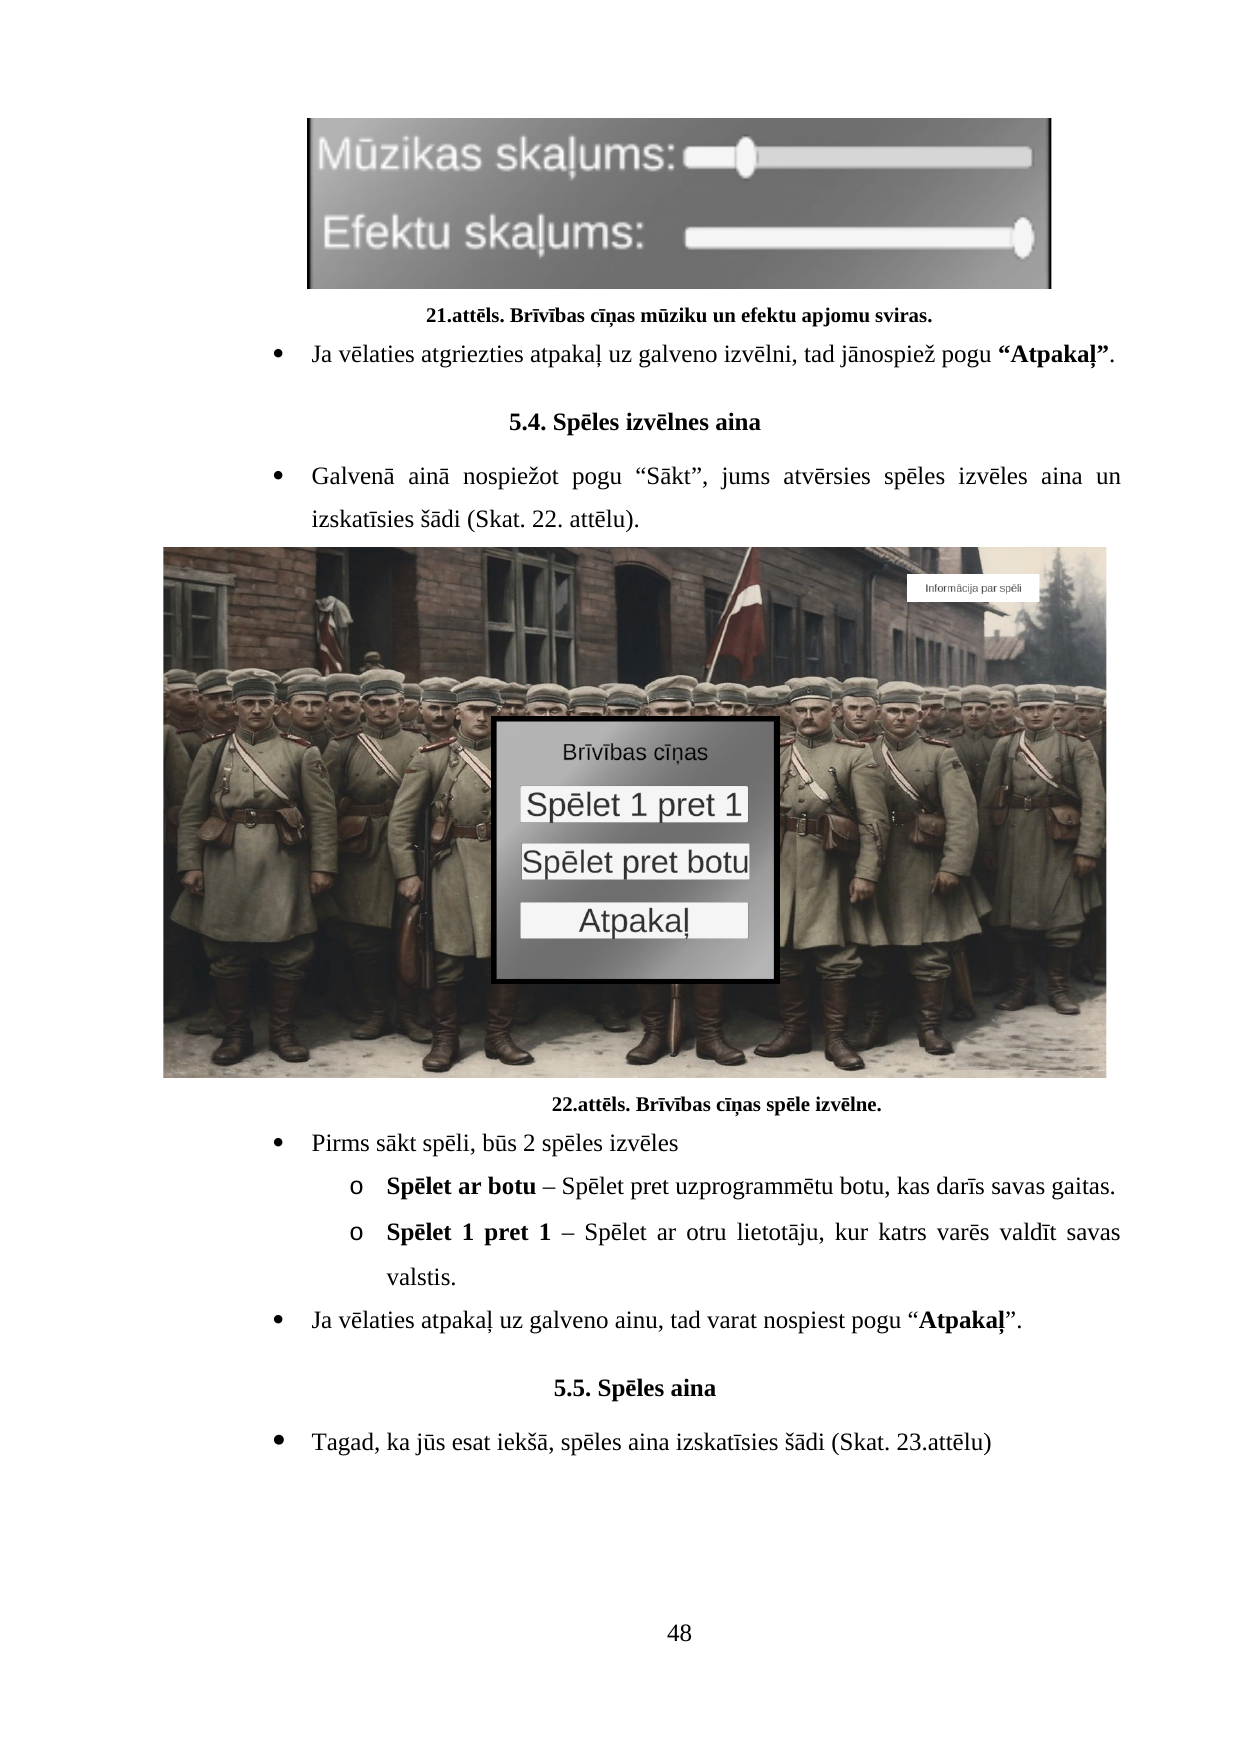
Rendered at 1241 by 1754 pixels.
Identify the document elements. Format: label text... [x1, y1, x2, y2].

subtitle 5.4. Spēles izvēlnes aina [148, 407, 1122, 436]
list Spēlet ar botu – Spēlet pret uzprogrammētu botu, kas darīs savas gaitas. [349, 1171, 1122, 1202]
picture [307, 118, 1052, 289]
list Ja vēlaties atpakaļ uz galveno ainu, tad varat nospiest pogu “Atpakaļ”. [274, 1305, 1122, 1334]
list Pirms sākt spēli, būs 2 spēles izvēles [274, 1128, 1122, 1156]
list Tagad, ka jūs esat iekšā, spēles aina izskatīsies šādi (Skat. 23.attēlu) [274, 1427, 1122, 1457]
list Spēlet 1 pret 1 – Spēlet ar otru lietotāju, kur katrs varēs valdīt savas valstis. [349, 1217, 1122, 1291]
picture [163, 547, 1107, 1078]
subtitle 5.5. Spēles aina [148, 1373, 1122, 1402]
list 22.attēls. Brīvības cīņas spēle izvēlne. [311, 1092, 1122, 1116]
list Galvenā ainā nospiežot pogu “Sākt”, jums atvērsies spēles izvēles aina un izskatīsies šādi (Skat. 22. attēlu). [274, 461, 1122, 533]
list Ja vēlaties atgriezties atpakaļ uz galveno izvēlni, tad jānospiež pogu “Atpakaļ”. [274, 339, 1122, 368]
text 21.attēls. Brīvības cīņas mūziku un efektu apjomu sviras. [148, 303, 1122, 327]
